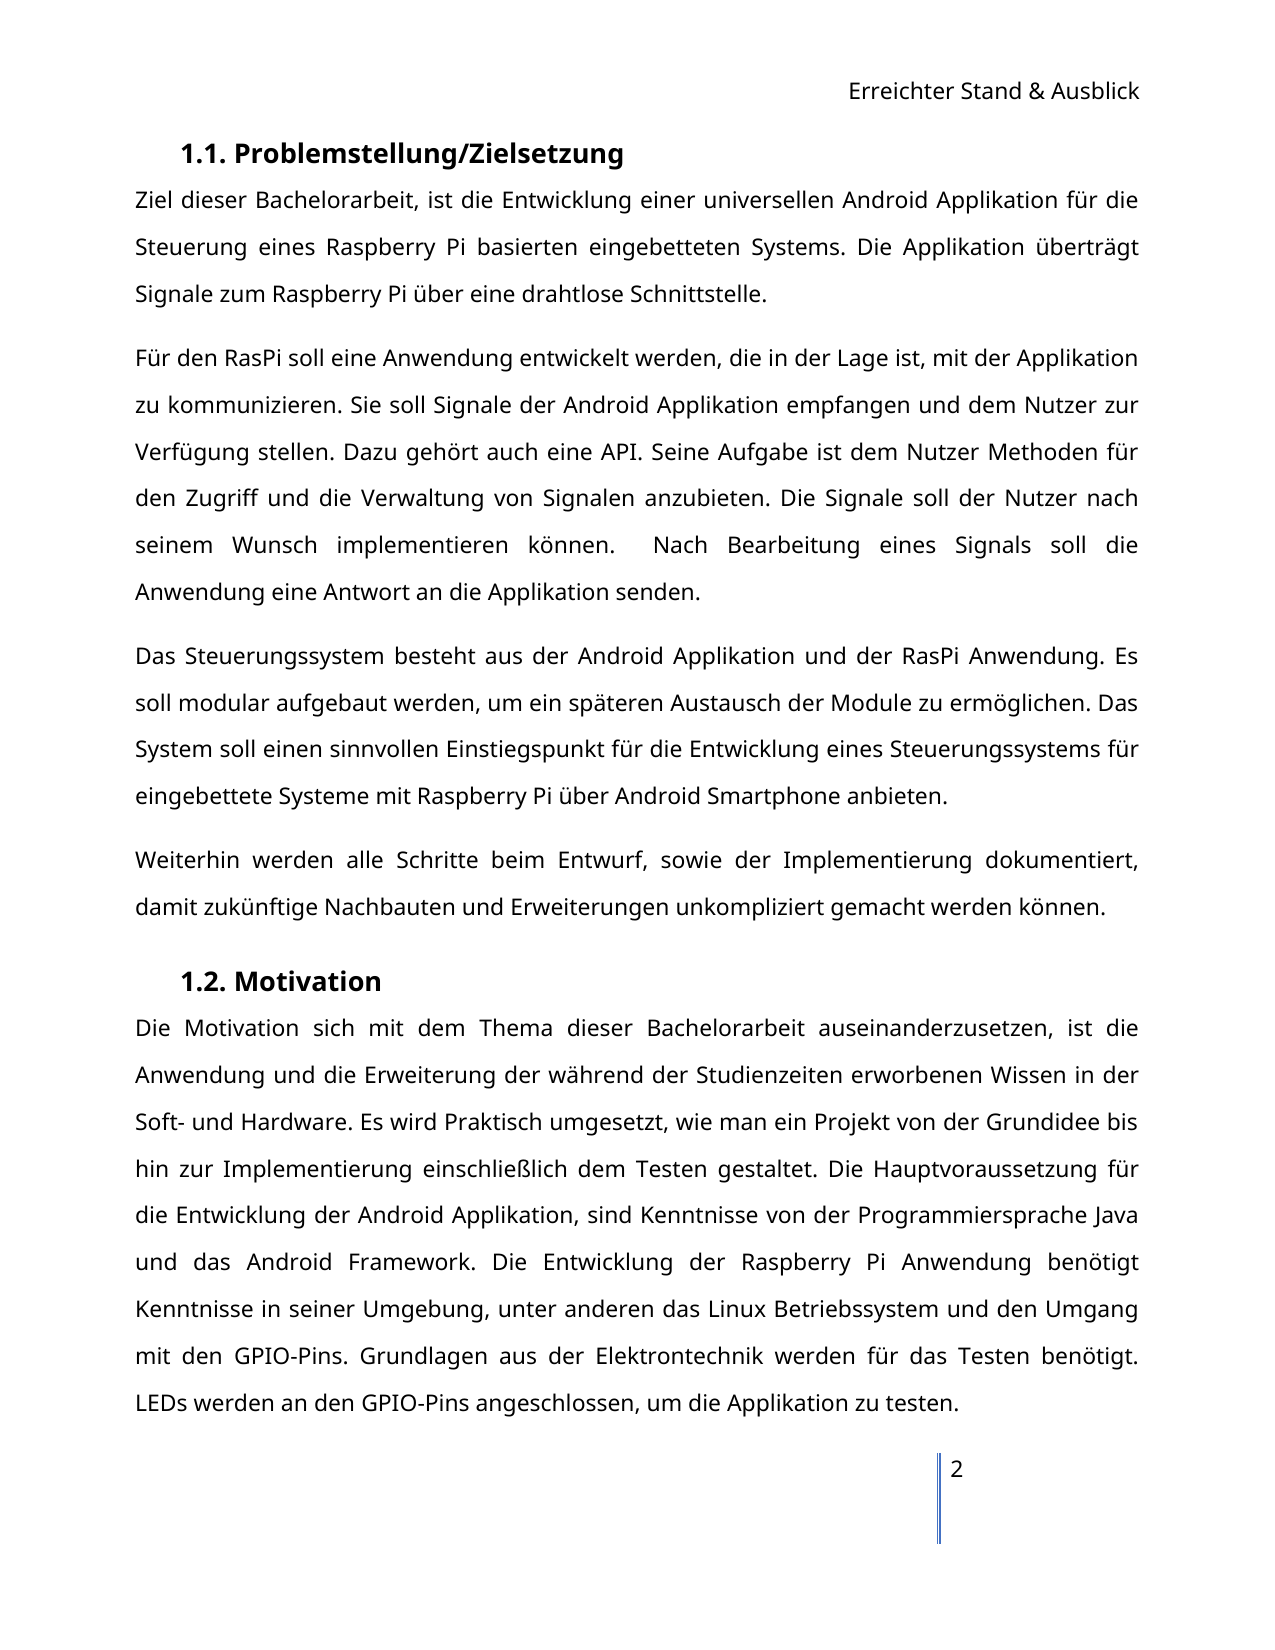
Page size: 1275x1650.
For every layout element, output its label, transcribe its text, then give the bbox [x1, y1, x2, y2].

text Das Steuerungssystem besteht aus der Android Applikation und der RasPi Anwendung. Es soll modular aufgebaut werden, um ein späteren Austausch der Module zu ermöglichen. Das System soll einen sinnvollen Einstiegspunkt für die Entwicklung eines Steuerungssystems für eingebettete Systeme mit Raspberry Pi über Android Smartphone anbieten. [135, 639, 1140, 811]
text Die Motivation sich mit dem Thema dieser Bachelorarbeit auseinanderzusetzen, ist die Anwendung und die Erweiterung der während der Studienzeiten erworbenen Wissen in der Soft- und Hardware. Es wird Praktisch umgesetzt, wie man ein Projekt von der Grundidee bis hin zur Implementierung einschließlich dem Testen gestaltet. Die Hauptvoraussetzung für die Entwicklung der Android Applikation, sind Kenntnisse von der Programmiersprache Java und das Android Framework. Die Entwicklung der Raspberry Pi Anwendung benötigt Kenntnisse in seiner Umgebung, unter anderen das Linux Betriebssystem und den Umgang mit den GPIO-Pins. Grundlagen aus der Elektrontechnik werden für das Testen benötigt. LEDs werden an den GPIO-Pins angeschlossen, um die Applikation zu testen. [135, 1012, 1140, 1418]
text Für den RasPi soll eine Anwendung entwickelt werden, die in der Lage ist, mit der Applikation zu kommunizieren. Sie soll Signale der Android Applikation empfangen und dem Nutzer zur Verfügung stellen. Dazu gehört auch eine API. Seine Aufgabe ist dem Nutzer Methoden für den Zugriff und die Verwaltung von Signalen anzubieten. Die Signale soll der Nutzer nach seinem Wunsch implementieren können. Nach Bearbeitung eines Signals soll die Anwendung eine Antwort an die Applikation senden. [135, 342, 1140, 607]
subtitle Motivation [180, 962, 1140, 999]
subtitle Problemstellung/Zielsetzung [180, 135, 1140, 172]
text Weiterhin werden alle Schritte beim Entwurf, sowie der Implementierung dokumentiert, damit zukünftige Nachbauten und Erweiterungen unkompliziert gemacht werden können. [135, 844, 1140, 922]
text Ziel dieser Bachelorarbeit, ist die Entwicklung einer universellen Android Applikation für die Steuerung eines Raspberry Pi basierten eingebetteten Systems. Die Applikation überträgt Signale zum Raspberry Pi über eine drahtlose Schnittstelle. [135, 184, 1140, 309]
